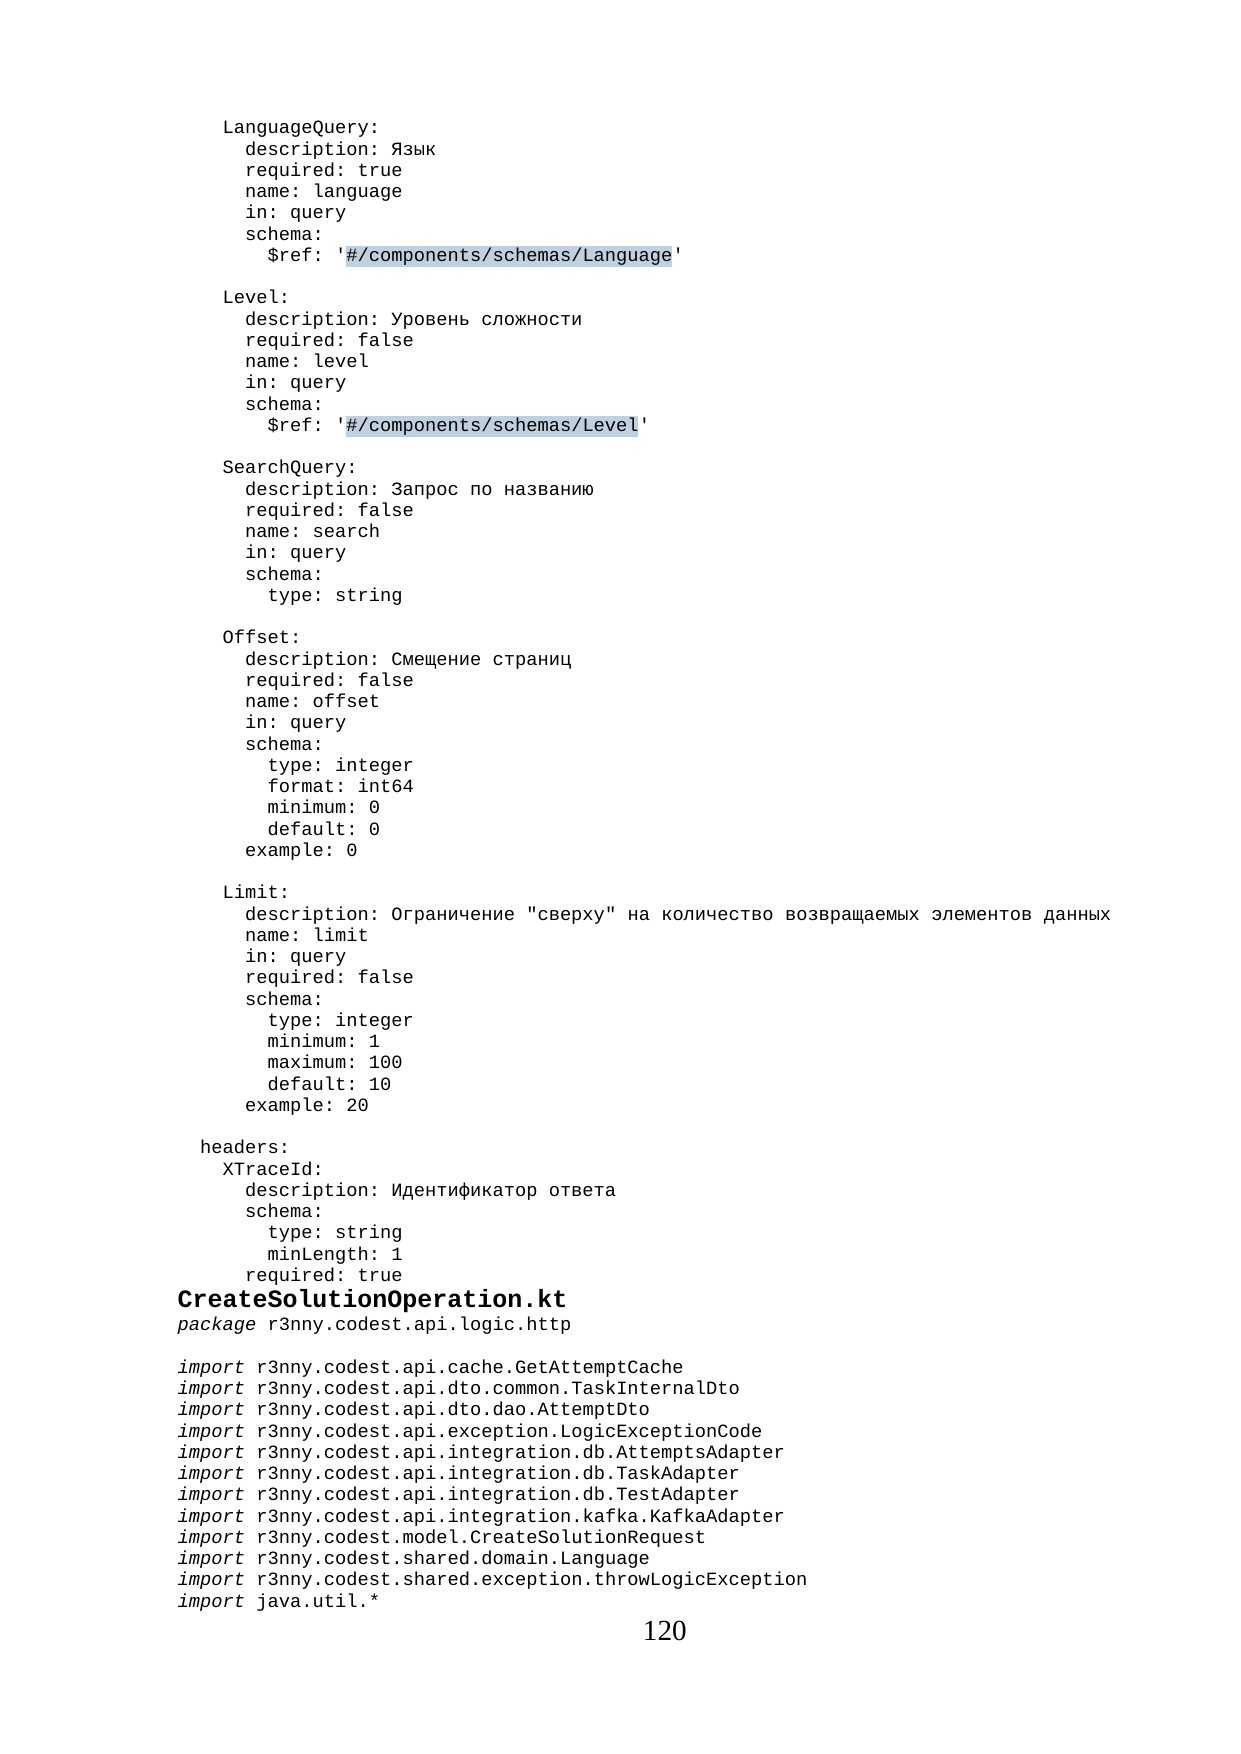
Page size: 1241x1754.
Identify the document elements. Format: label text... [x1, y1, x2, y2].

text CreateSolutionOperation.kt [177, 1287, 1152, 1315]
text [177, 1315, 1152, 1613]
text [177, 118, 1152, 1287]
